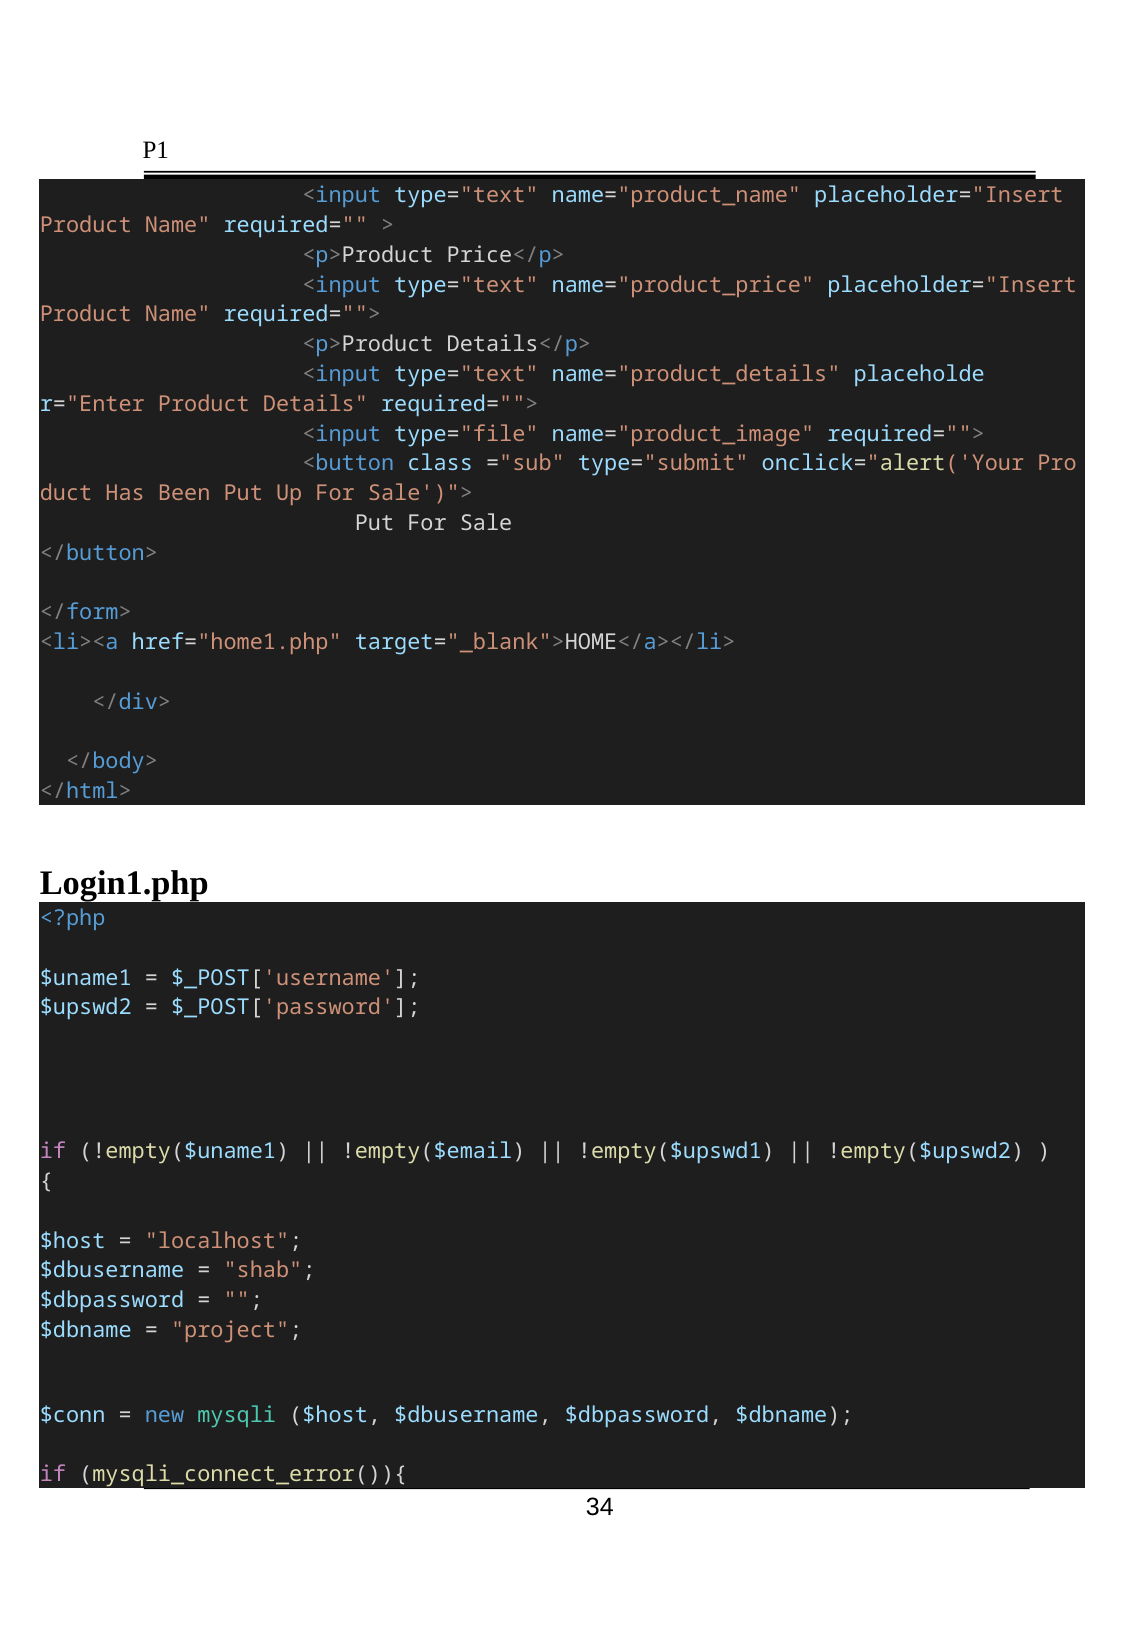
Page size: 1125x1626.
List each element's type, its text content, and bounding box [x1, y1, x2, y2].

text if (mysqli_connect_error()){ [39, 1458, 1085, 1488]
text </form> [39, 596, 1085, 626]
text </body> [39, 745, 1085, 775]
text $uname1 = $_POST['username']; [39, 961, 1085, 991]
text $dbusername = "shab"; [39, 1254, 1085, 1284]
text <li><a href="home1.php" target="_blank">HOME</a></li> [39, 626, 1085, 656]
text </html> [39, 775, 1085, 805]
text <?php [39, 902, 1085, 932]
subtitle Login1.php [39, 862, 1019, 902]
text <button class ="sub" type="submit" onclick="alert('Your Product Has Been Put Up For Sale')"> [39, 447, 1085, 507]
text $host = "localhost"; [39, 1225, 1085, 1254]
text Put For Sale [39, 507, 1085, 537]
text $conn = new mysqli ($host, $dbusername, $dbpassword, $dbname); [39, 1399, 1085, 1428]
text <p>Product Price</p> [39, 239, 1085, 268]
text $dbpassword = ""; [39, 1284, 1085, 1314]
text if (!empty($uname1) || !empty($email) || !empty($upswd1) || !empty($upswd2) ) [39, 1135, 1085, 1165]
text <input type="text" name="product_price" placeholder="Insert Product Name" required=""> [39, 268, 1085, 328]
text { [39, 1165, 1085, 1195]
text $dbname = "project"; [39, 1314, 1085, 1344]
text </button> [39, 537, 1085, 566]
text $upswd2 = $_POST['password']; [39, 991, 1085, 1021]
text <input type="file" name="product_image" required=""> [39, 417, 1085, 447]
text </div> [39, 686, 1085, 715]
text <input type="text" name="product_details" placeholder="Enter Product Details" required=""> [39, 358, 1085, 417]
text <p>Product Details</p> [39, 328, 1085, 358]
text <input type="text" name="product_name" placeholder="Insert Product Name" required="" > [39, 179, 1085, 239]
